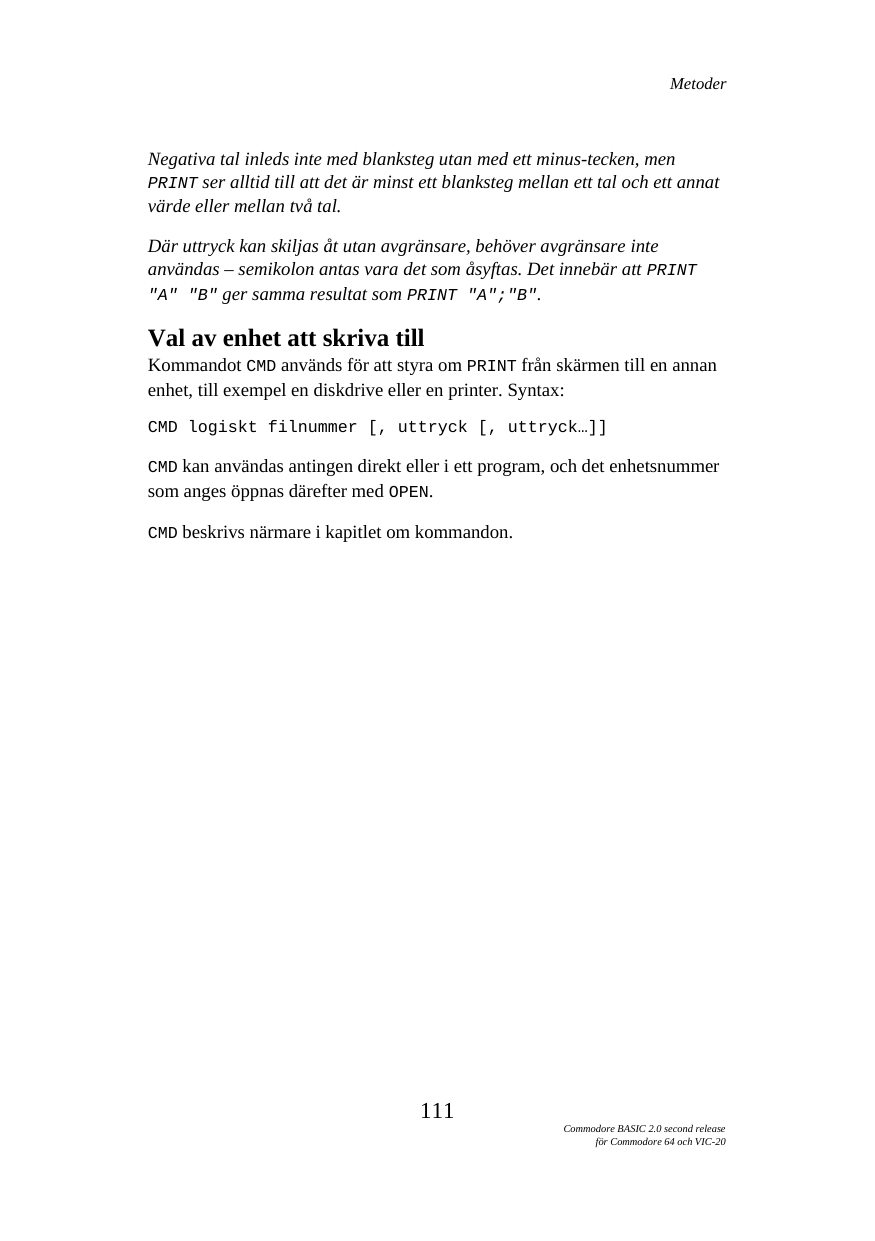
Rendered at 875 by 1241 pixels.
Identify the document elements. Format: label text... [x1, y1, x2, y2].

text Där uttryck kan skiljas åt utan avgränsare, behöver avgränsare inte användas – semikolon antas vara det som åsyftas. Det innebär att PRINT "A" "B" ger samma resultat som PRINT "A";"B". [148, 235, 726, 305]
text CMD kan användas antingen direkt eller i ett program, och det enhetsnummer som anges öppnas därefter med OPEN. [148, 455, 726, 502]
text Negativa tal inleds inte med blanksteg utan med ett minus-tecken, men PRINT ser alltid till att det är minst ett blanksteg mellan ett tal och ett annat värde eller mellan två tal. [148, 148, 726, 217]
text Kommandot CMD används för att styra om PRINT från skärmen till en annan enhet, till exempel en diskdrive eller en printer. Syntax: [148, 354, 726, 400]
text CMD beskrivs närmare i kapitlet om kommandon. [148, 521, 726, 543]
text CMD logiskt filnummer [, uttryck [, uttryck…]] [148, 418, 726, 437]
subtitle Val av enhet att skriva till [148, 323, 726, 352]
